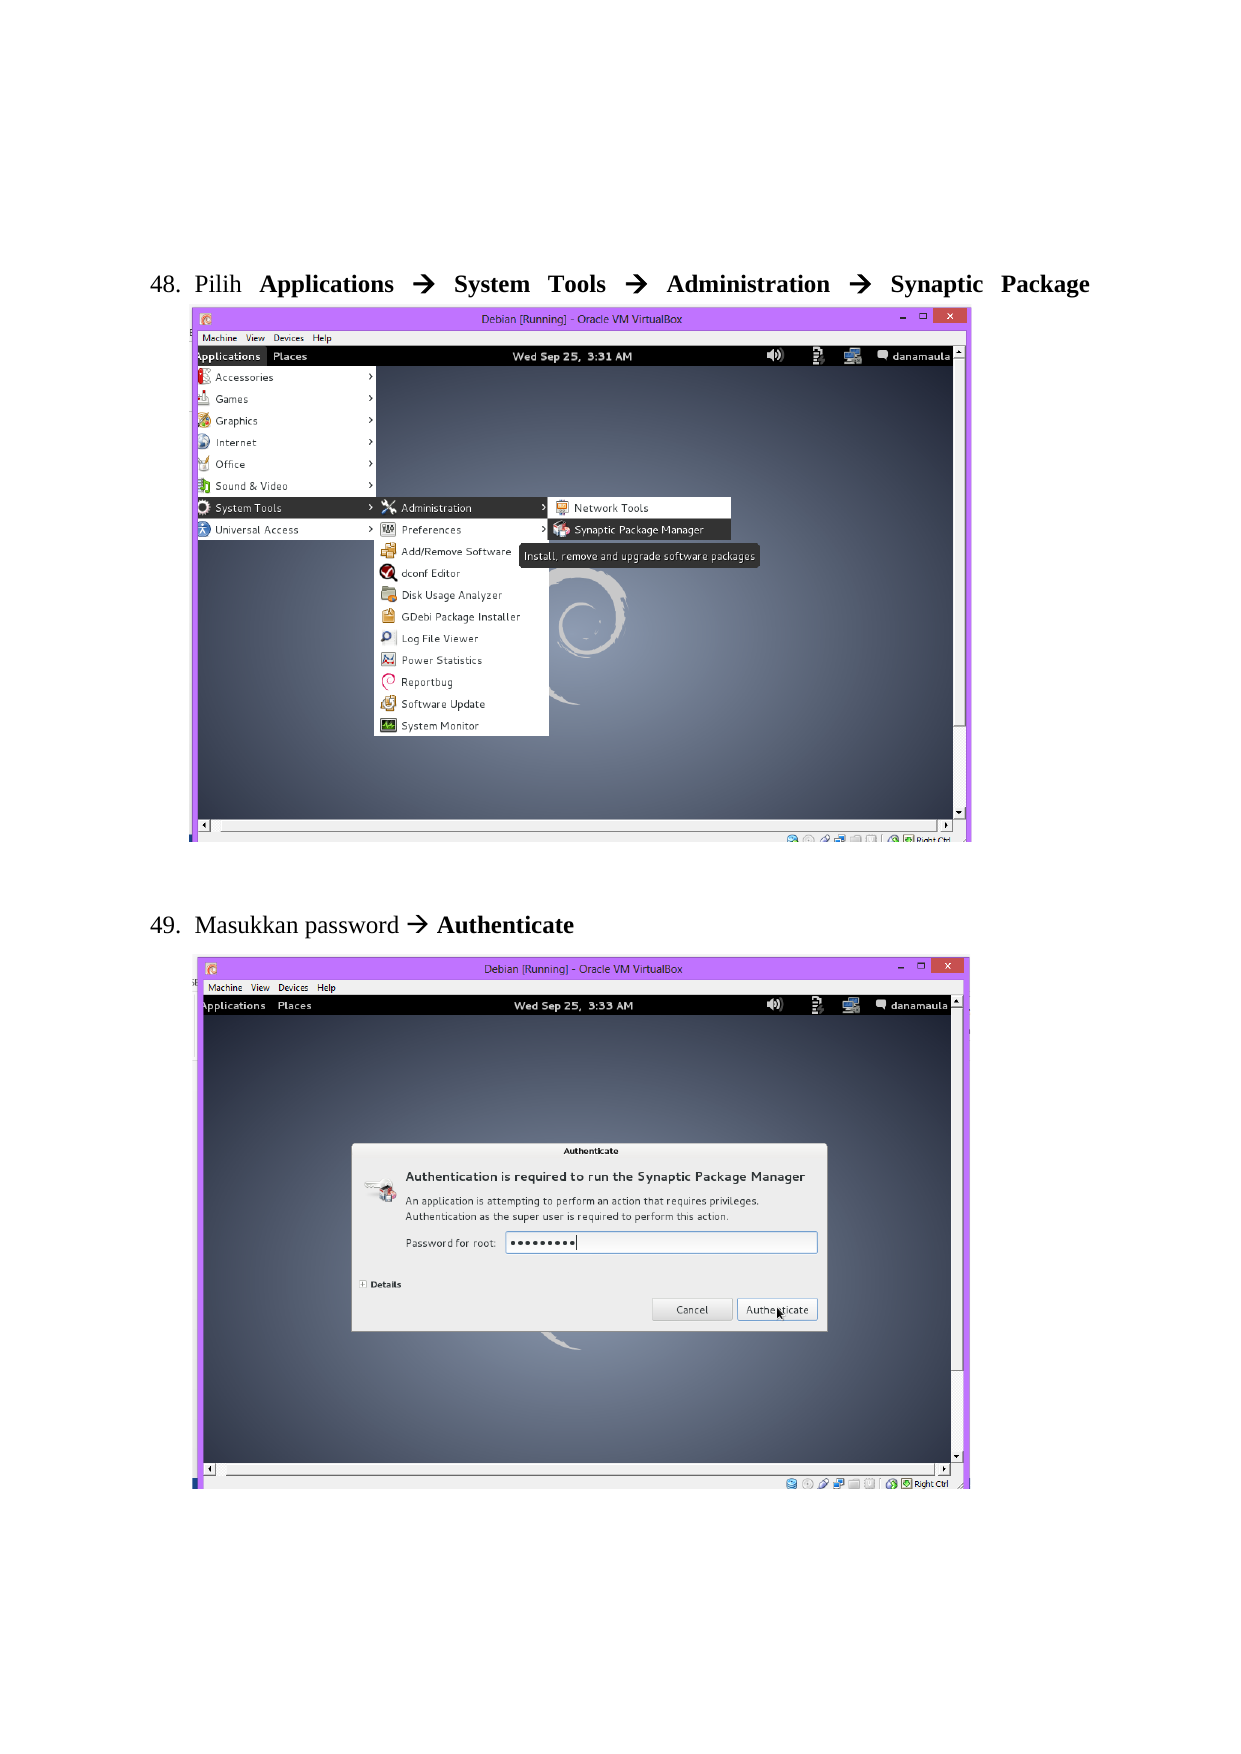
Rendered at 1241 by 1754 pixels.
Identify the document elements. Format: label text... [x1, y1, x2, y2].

picture [192, 954, 971, 1489]
picture [189, 304, 972, 842]
list Masukkan password Authenticate [150, 911, 1090, 939]
list Pilih Applications System Tools Administration Synaptic Package Manager [150, 269, 1090, 341]
